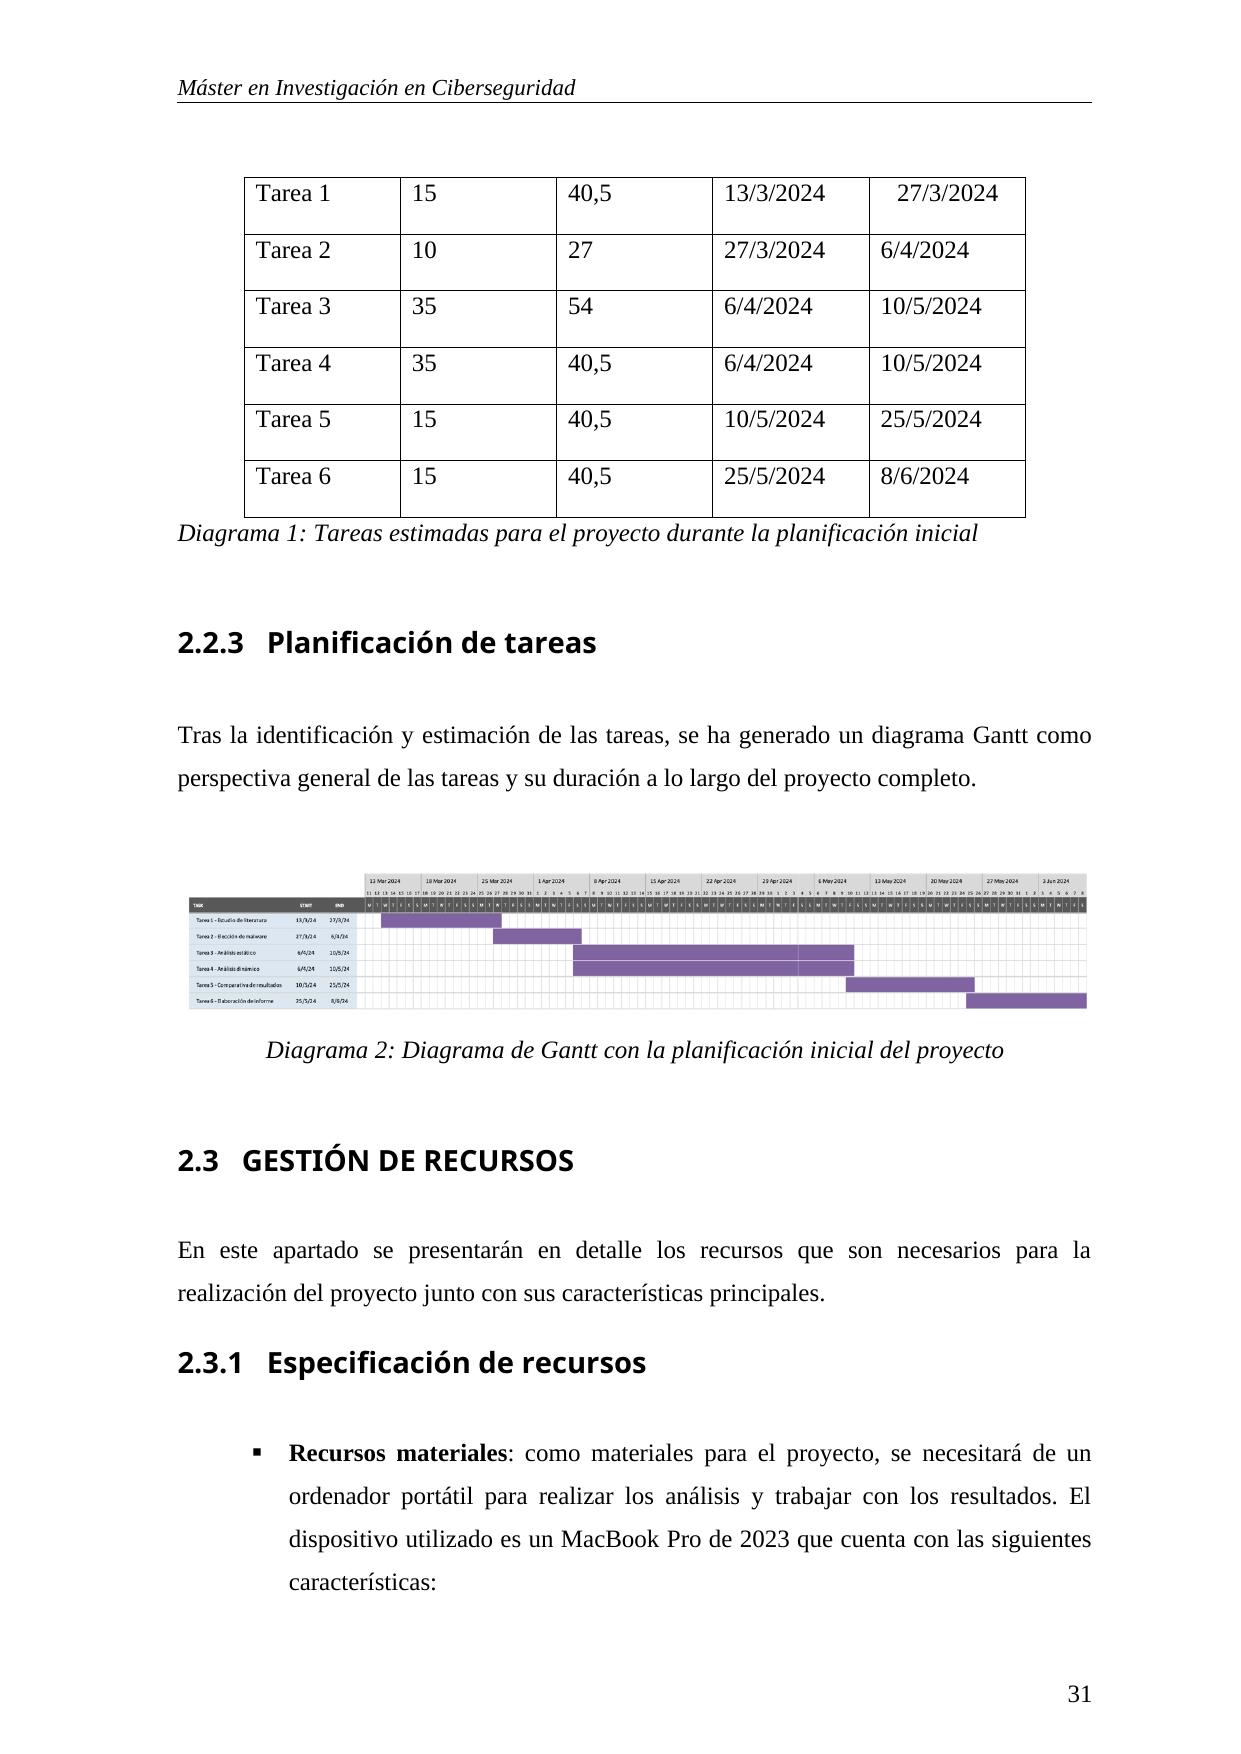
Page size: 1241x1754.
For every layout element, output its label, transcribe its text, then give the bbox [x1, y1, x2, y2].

table_cell 13/3/2024 [713, 178, 869, 234]
table_cell 40,5 [557, 405, 712, 460]
table_cell 40,5 [557, 348, 712, 403]
table_cell 27 [557, 235, 712, 290]
picture [177, 859, 1097, 1021]
table_cell 6/4/2024 [713, 291, 869, 347]
table_cell 15 [401, 178, 556, 234]
table_cell 8/6/2024 [870, 461, 1025, 517]
table_cell 10/5/2024 [870, 291, 1025, 347]
text Diagrama 1: Tareas estimadas para el proyecto durante la planificación inicial [177, 518, 1092, 546]
table_cell 10 [401, 235, 556, 290]
table_cell 15 [401, 461, 556, 517]
table_cell 27/3/2024 [870, 178, 1025, 234]
table_cell 10/5/2024 [713, 405, 869, 460]
table_cell 15 [401, 405, 556, 460]
table_cell 27/3/2024 [713, 235, 869, 290]
table_cell 35 [401, 291, 556, 347]
subtitle 2.3.1 Especificación de recursos [177, 1342, 1092, 1382]
text Diagrama 2: Diagrama de Gantt con la planificación inicial del proyecto [177, 1035, 1092, 1064]
table_cell Tarea 2 [245, 235, 400, 290]
table_cell 40,5 [557, 178, 712, 234]
table_cell Tarea 3 [245, 291, 400, 347]
table_cell 25/5/2024 [713, 461, 869, 517]
list Recursos materiales: como materiales para el proyecto, se necesitará de un ordenador portátil para realizar los análisis y trabajar con los resultados. El dispositivo utilizado es un MacBook Pro de 2023 que cuenta con las siguientes características: [251, 1438, 1092, 1596]
table_cell Tarea 4 [245, 348, 400, 403]
text En este apartado se presentarán en detalle los recursos que son necesarios para la realización del proyecto junto con sus características principales. [177, 1235, 1092, 1307]
table_cell Tarea 6 [245, 461, 400, 517]
table_cell 10/5/2024 [870, 348, 1025, 403]
subtitle 2.3 GESTIÓN DE RECURSOS [177, 1140, 1092, 1180]
table_cell 6/4/2024 [870, 235, 1025, 290]
text Tras la identificación y estimación de las tareas, se ha generado un diagrama Gantt como perspectiva general de las tareas y su duración a lo largo del proyecto completo. [177, 720, 1092, 792]
table_cell 6/4/2024 [713, 348, 869, 403]
table_cell Tarea 5 [245, 405, 400, 460]
table_cell 54 [557, 291, 712, 347]
table_cell 40,5 [557, 461, 712, 517]
table_cell 25/5/2024 [870, 405, 1025, 460]
table_cell 35 [401, 348, 556, 403]
table_cell Tarea 1 [245, 178, 400, 234]
subtitle 2.2.3 Planificación de tareas [177, 623, 1092, 662]
